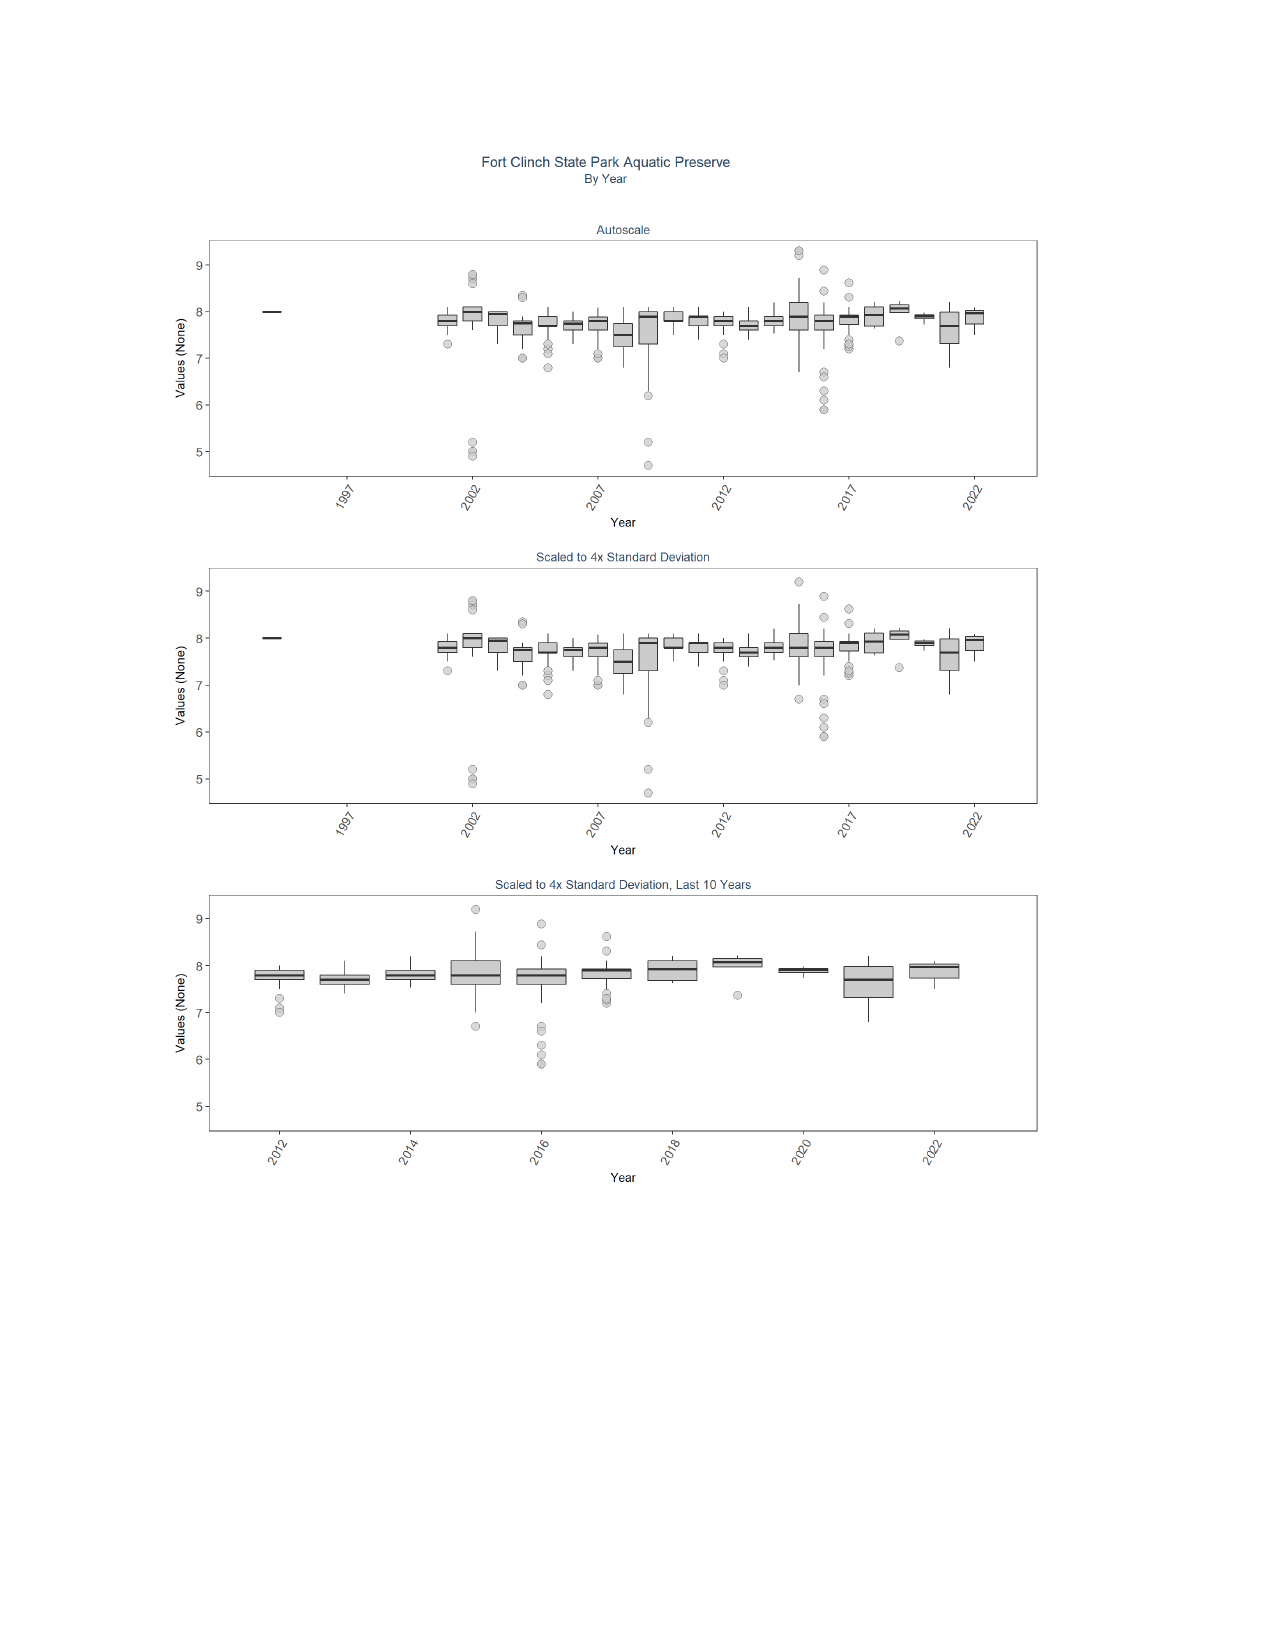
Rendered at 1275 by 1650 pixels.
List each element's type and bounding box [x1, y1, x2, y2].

picture [168, 150, 1044, 1200]
